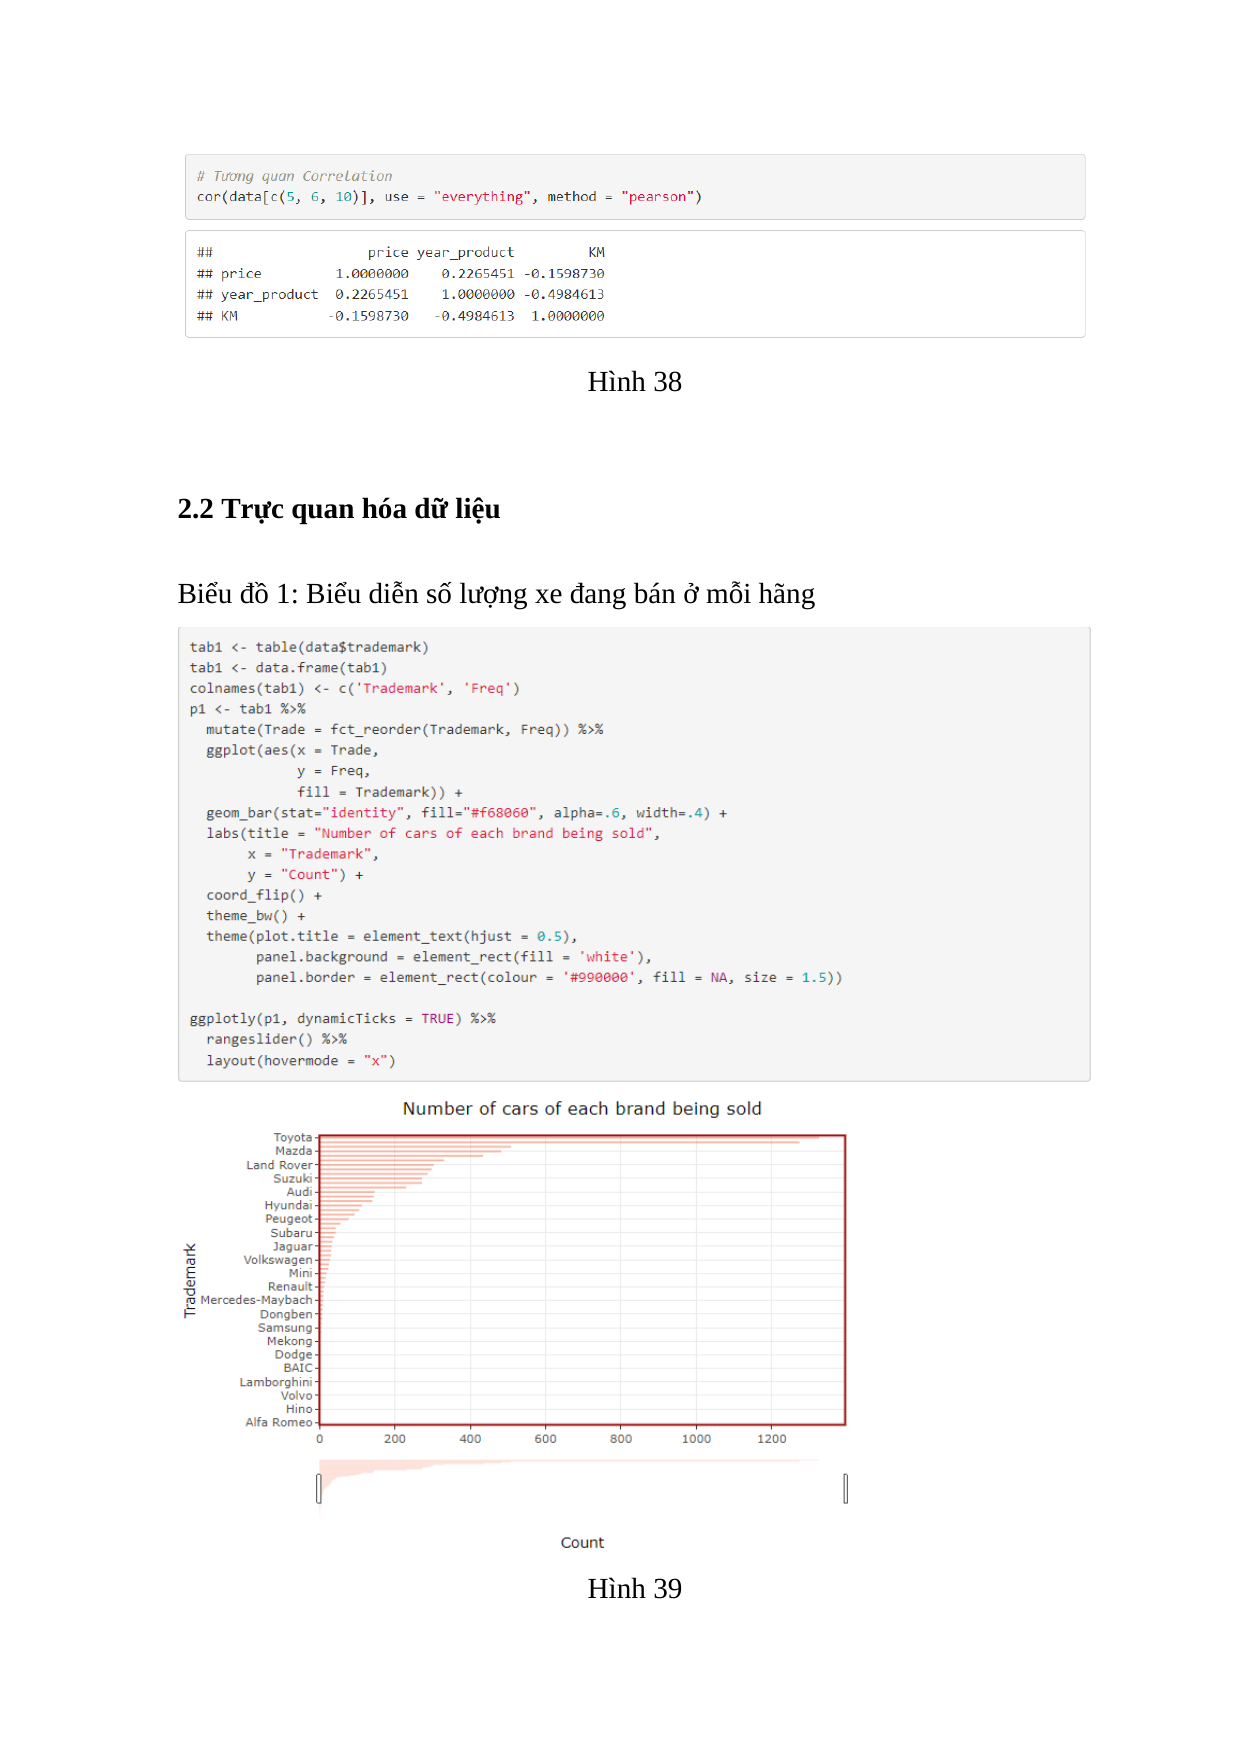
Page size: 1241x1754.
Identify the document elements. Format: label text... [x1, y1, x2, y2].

subtitle 2.2 Trực quan hóa dữ liệu [177, 492, 1092, 525]
picture [177, 147, 1093, 347]
text Hình 38 [177, 364, 1092, 397]
text Biểu đồ 1: Biểu diễn số lượng xe đang bán ở mỗi hãng [177, 577, 1092, 610]
picture [177, 627, 1093, 1555]
text Hình 39 [177, 1571, 1092, 1605]
